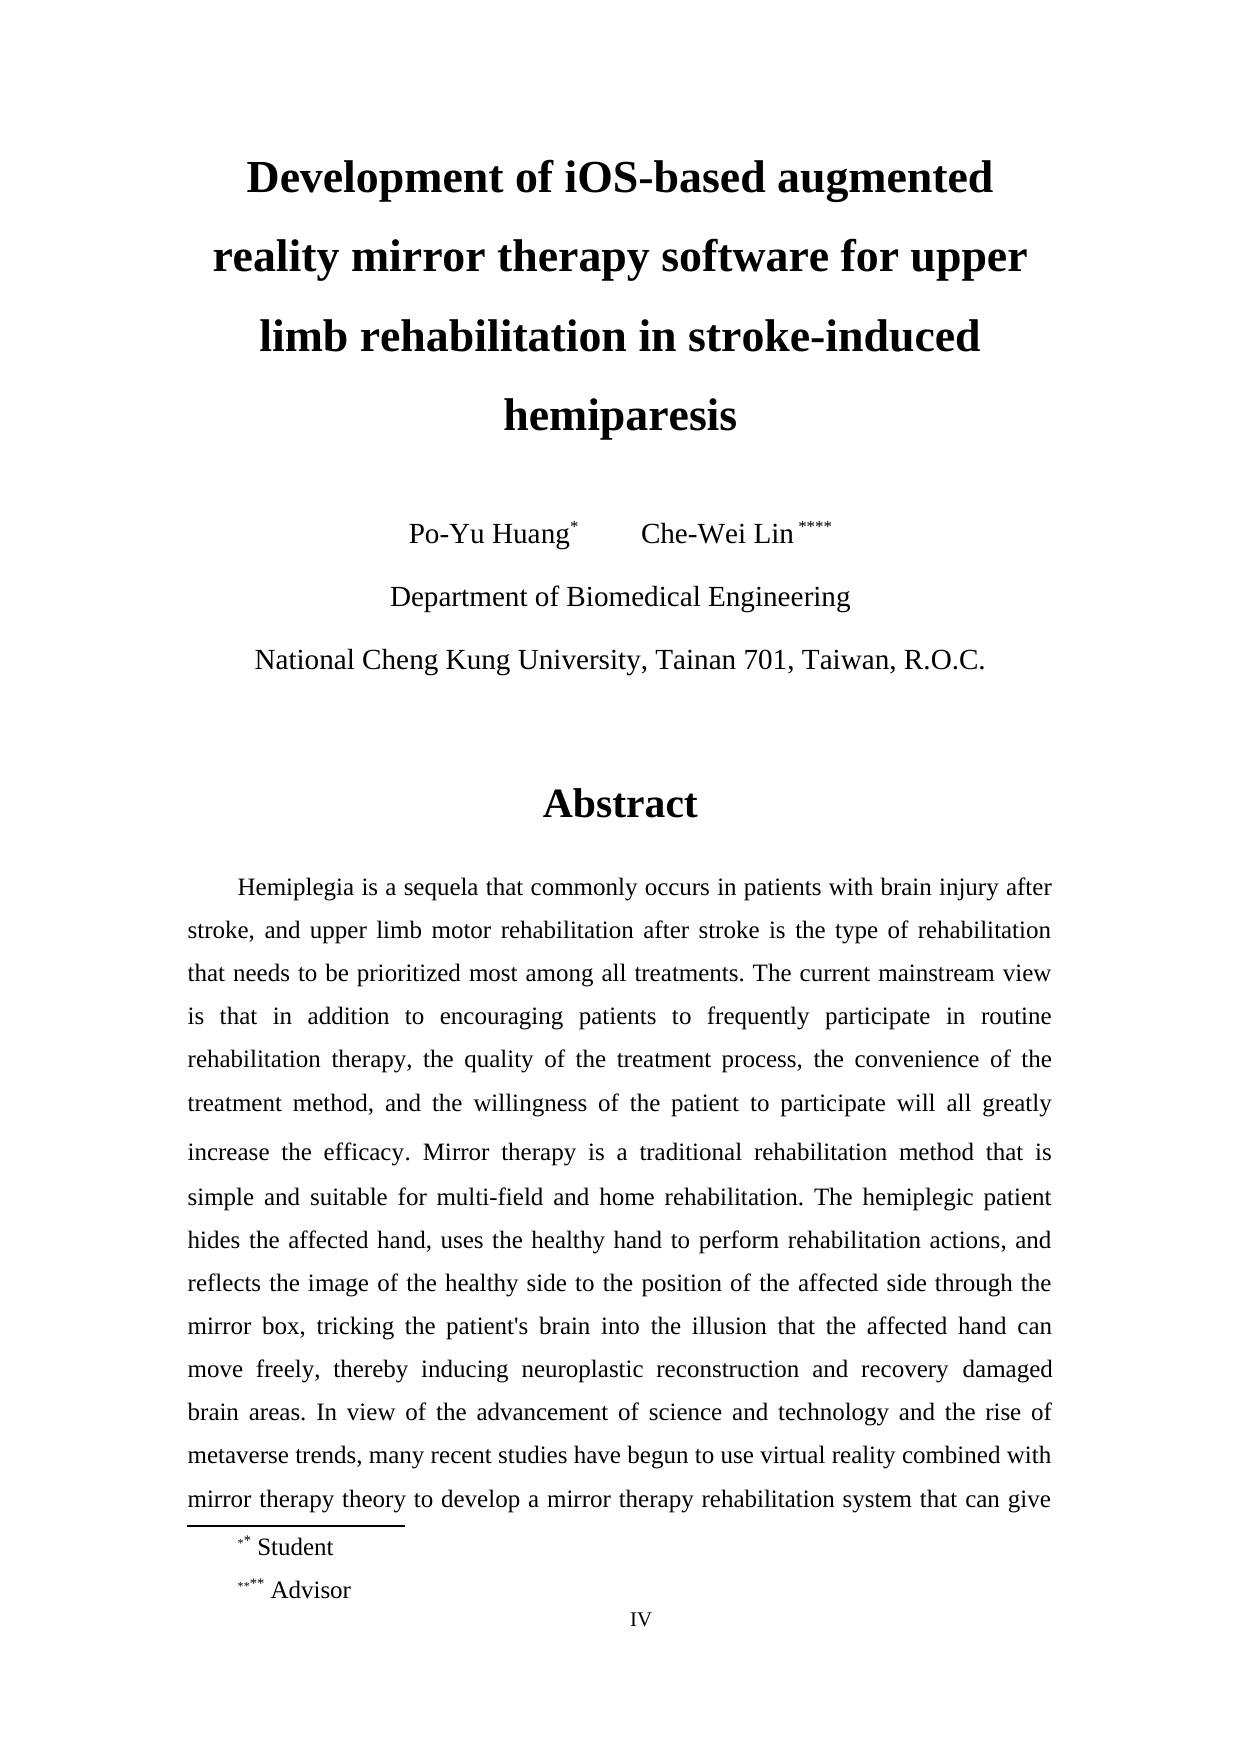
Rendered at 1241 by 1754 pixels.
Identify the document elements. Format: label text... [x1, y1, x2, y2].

text Development of iOS-based augmented reality mirror therapy software for upper limb rehabilitation in stroke-induced hemiparesis [187, 150, 1053, 440]
text Po-Yu Huang* Che-Wei Lin ** [187, 517, 1053, 550]
subtitle Abstract [187, 778, 1053, 826]
text Department of Biomedical Engineering [187, 579, 1053, 613]
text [187, 872, 1053, 1512]
text National Cheng Kung University, Tainan 701, Taiwan, R.O.C. [187, 642, 1053, 676]
